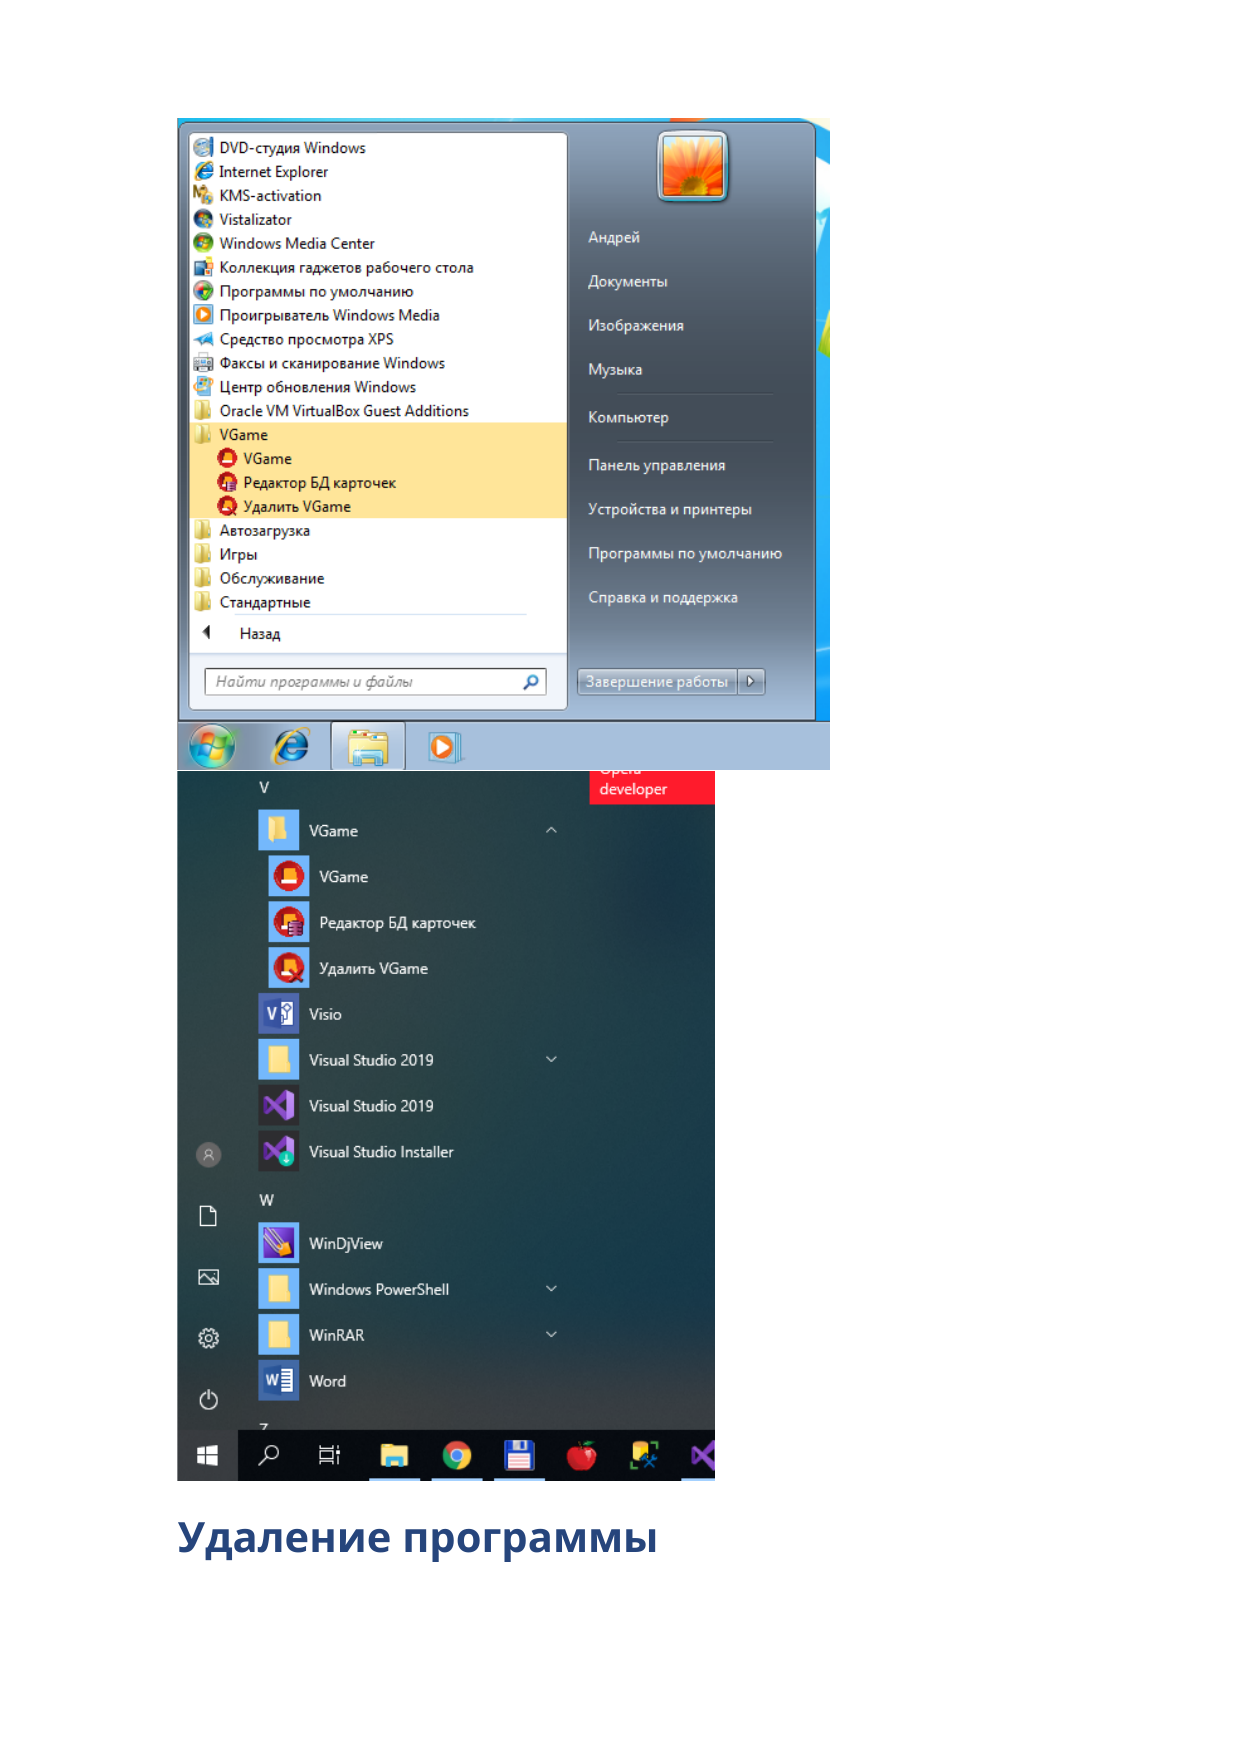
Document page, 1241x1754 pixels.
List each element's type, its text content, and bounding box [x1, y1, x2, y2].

subtitle Удаление программы [177, 1508, 1152, 1565]
picture [177, 771, 715, 1481]
picture [177, 118, 830, 770]
